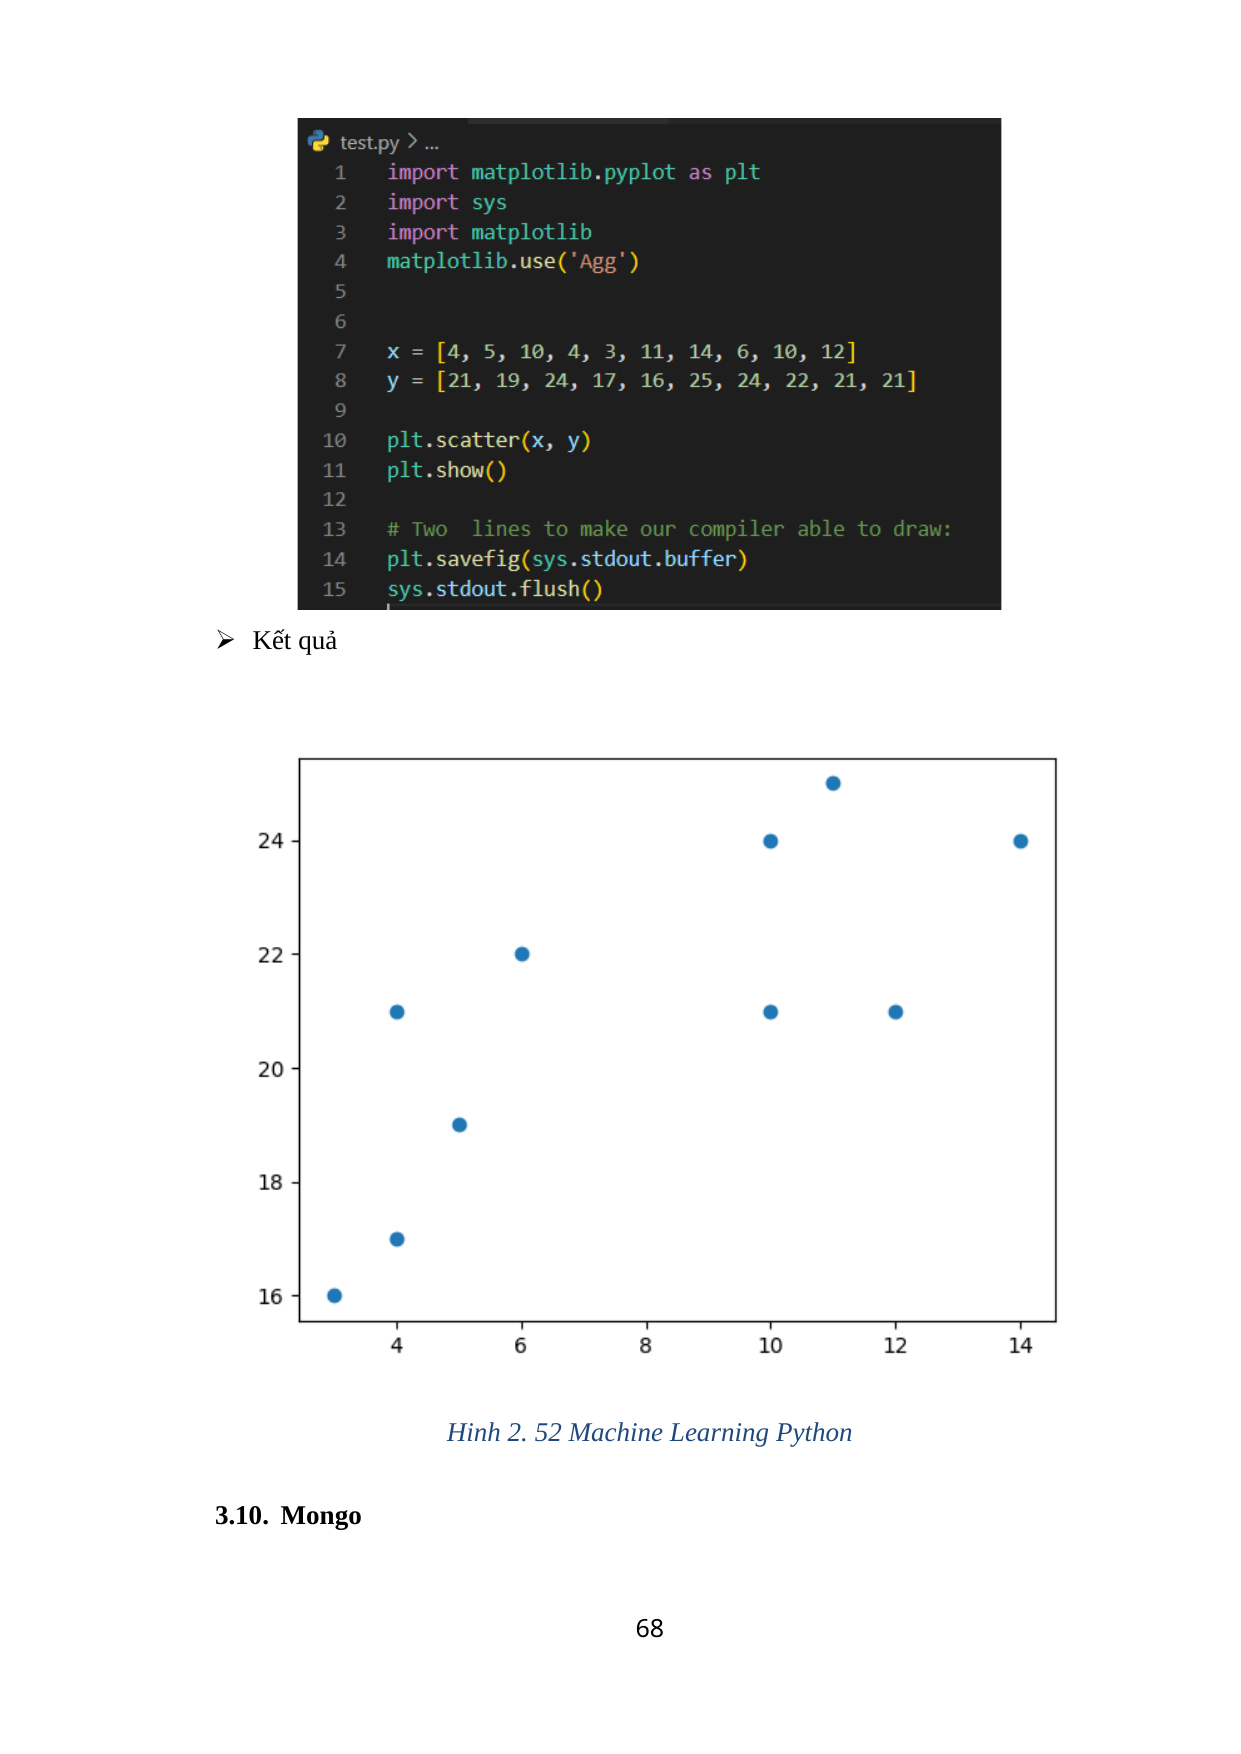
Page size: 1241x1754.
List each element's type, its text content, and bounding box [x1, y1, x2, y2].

picture [177, 670, 1153, 1402]
list Mongo [215, 1499, 1122, 1531]
text Hinh 2. 52 Machine Learning Python [177, 1416, 1122, 1447]
list Kết quả [215, 624, 1122, 655]
picture [297, 118, 1002, 610]
